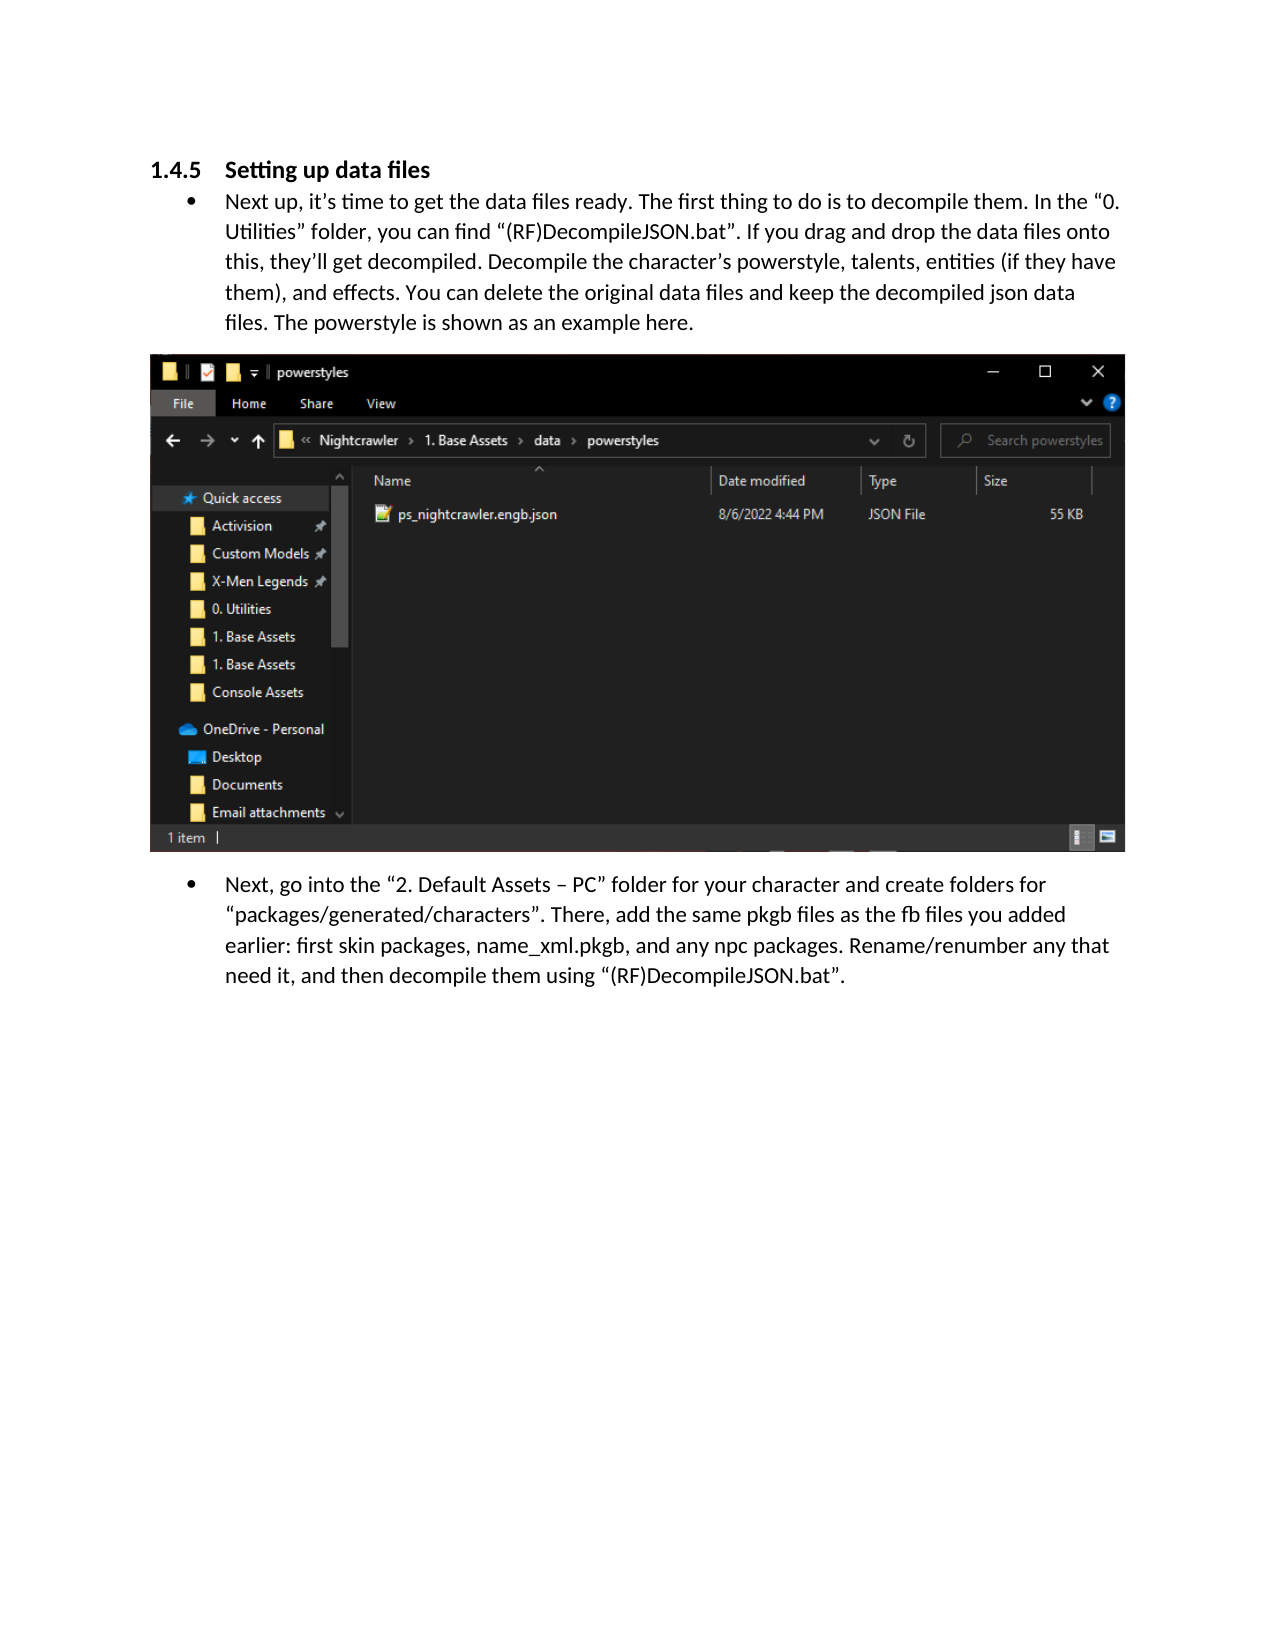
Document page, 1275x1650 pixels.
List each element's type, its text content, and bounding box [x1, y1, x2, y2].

list Next up, it’s time to get the data files ready. The first thing to do is to decompile them. In the “0. Utilities” folder, you can find “(RF)DecompileJSON.bat”. If you drag and drop the data files onto this, they’ll get decompiled. Decompile the character’s powerstyle, talents, entities (if they have them), and effects. You can delete the original data files and keep the decompiled json data files. The powerstyle is shown as an example here. [187, 187, 1125, 336]
subtitle Setting up data files [150, 154, 1125, 185]
picture [150, 354, 1125, 852]
list Next, go into the “2. Default Assets – PC” folder for your character and create folders for “packages/generated/characters”. There, add the same pkgb files as the fb files you added earlier: first skin packages, name_xml.pkgb, and any npc packages. Rename/renumber any that need it, and then decompile them using “(RF)DecompileJSON.bat”. [187, 870, 1125, 989]
